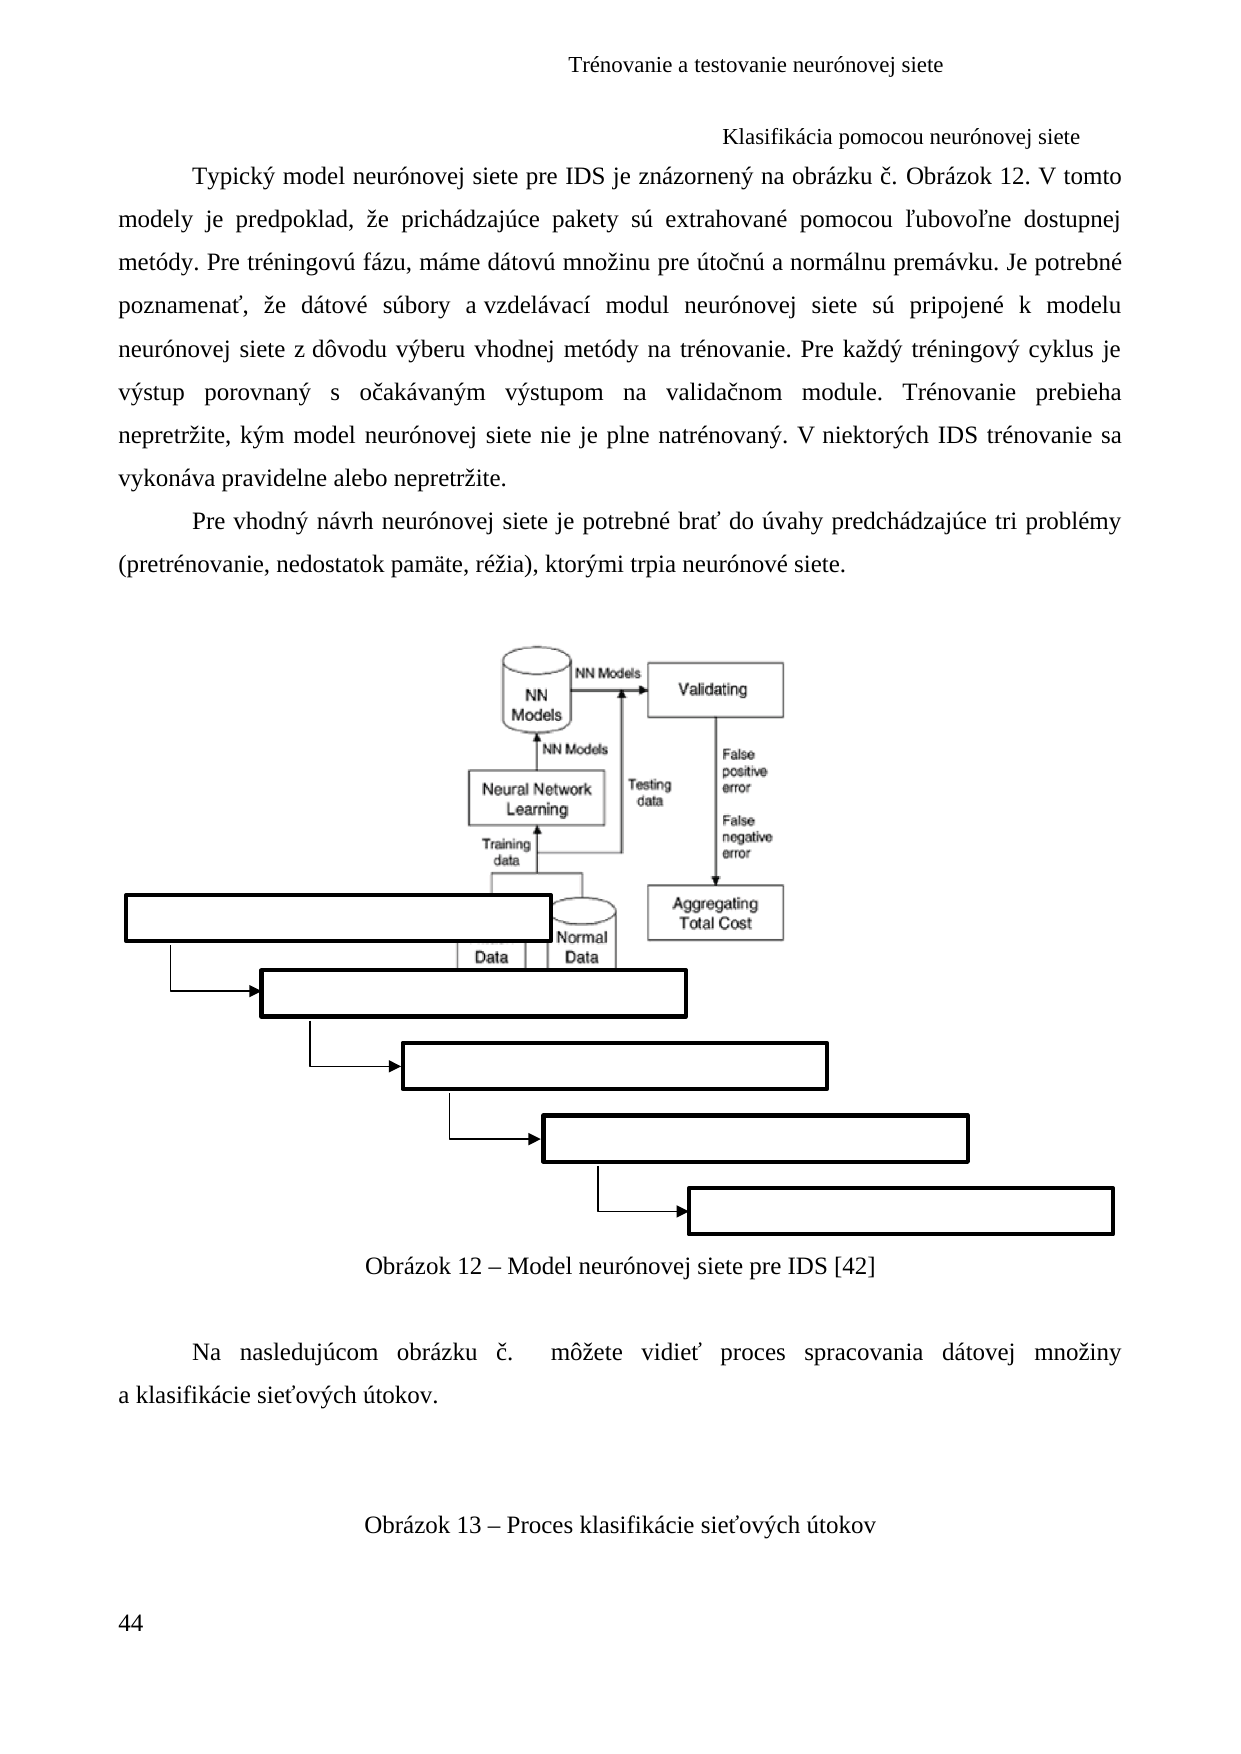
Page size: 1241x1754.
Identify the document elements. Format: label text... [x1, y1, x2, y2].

text Pre vhodný návrh neurónovej siete je potrebné brať do úvahy predchádzajúce tri problémy (pretrénovanie, nedostatok pamäte, réžia), ktorými trpia neurónové siete. [118, 506, 1122, 578]
picture [449, 636, 791, 992]
text Obrázok 13 – Proces klasifikácie sieťových útokov [118, 1510, 1122, 1539]
text Typický model neurónovej siete pre IDS je znázornený na obrázku č. 13. V tomto modely je predpoklad, že prichádzajúce pakety sú extrahované pomocou ľubovoľne dostupnej metódy. Pre tréningovú fázu, máme dátovú množinu pre útočnú a normálnu premávku. Je potrebné poznamenať, že dátové súbory a vzdelávací modul neurónovej siete sú pripojené k modelu neurónovej siete z dôvodu výberu vhodnej metódy na trénovanie. Pre každý tréningový cyklus je výstup porovnaný s očakávaným výstupom na validačnom module. Trénovanie prebieha nepretržite, kým model neurónovej siete nie je plne natrénovaný. V niektorých IDS trénovanie sa vykonáva pravidelne alebo nepretržite. [118, 161, 1122, 492]
text Obrázok 12 – Model neurónovej siete pre IDS [42] [118, 636, 1122, 1280]
text Na nasledujúcom obrázku č. 14 môžete vidieť proces spracovania dátovej množiny a klasifikácie sieťových útokov. [118, 1337, 1122, 1409]
